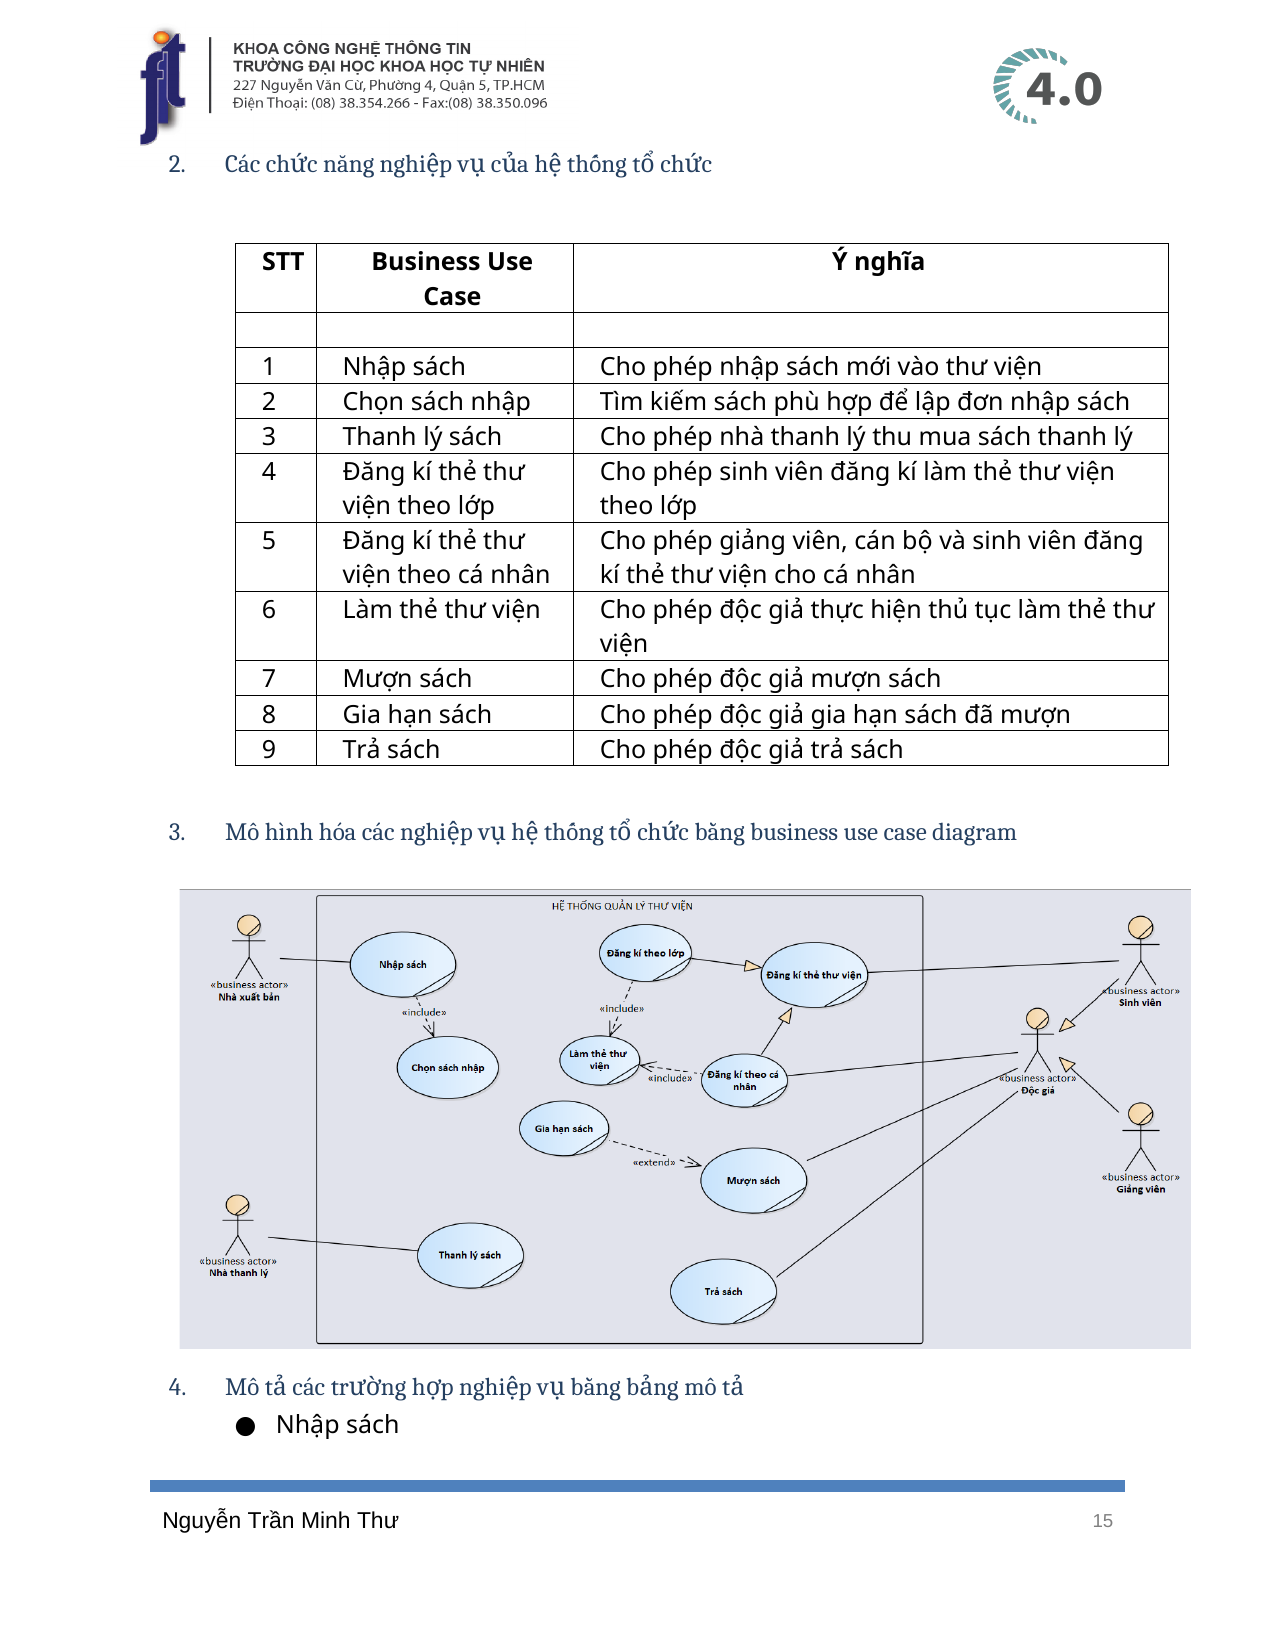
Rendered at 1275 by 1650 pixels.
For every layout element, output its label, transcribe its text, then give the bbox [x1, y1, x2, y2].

table_cell Đăng kí thẻ thư viện theo cá nhân [317, 523, 573, 591]
picture [985, 41, 1108, 127]
subtitle Mô hình hóa các nghiệp vụ hệ thống tổ chức bằng business use case diagram [150, 817, 1125, 846]
table_cell 1 [236, 348, 316, 382]
table_cell 3 [236, 419, 316, 453]
table_cell 2 [236, 384, 316, 417]
table_cell 5 [236, 523, 316, 591]
table_cell Nhập sách [317, 348, 573, 382]
table_cell Cho phép nhập sách mới vào thư viện [574, 348, 1168, 382]
subtitle Các chức năng nghiệp vụ của hệ thống tổ chức [150, 150, 1125, 179]
table_cell Cho phép độc giả gia hạn sách đã mượn [574, 696, 1168, 730]
table_cell [574, 313, 1168, 347]
text ● Nhập sách [150, 1406, 1125, 1440]
picture [117, 21, 580, 167]
table_cell 7 [236, 661, 316, 695]
subtitle Mô tả các trường hợp nghiệp vụ bằng bảng mô tả [150, 1373, 1125, 1402]
table_cell 8 [236, 696, 316, 730]
table_cell Cho phép độc giả mượn sách [574, 661, 1168, 695]
table_cell 6 [236, 592, 316, 660]
table_cell Thanh lý sách [317, 419, 573, 453]
table_cell Tìm kiếm sách phù hợp để lập đơn nhập sách [574, 384, 1168, 417]
table_header Ý nghĩa [574, 244, 1168, 312]
table_cell Gia hạn sách [317, 696, 573, 730]
table_cell Cho phép nhà thanh lý thu mua sách thanh lý [574, 419, 1168, 453]
table_cell Cho phép độc giả trả sách [574, 731, 1168, 765]
table_cell [317, 313, 573, 347]
table_cell Chọn sách nhập [317, 384, 573, 417]
picture [179, 889, 1191, 1349]
table_header STT [236, 244, 316, 312]
table_cell Cho phép giảng viên, cán bộ và sinh viên đăng kí thẻ thư viện cho cá nhân [574, 523, 1168, 591]
table_cell 4 [236, 454, 316, 522]
table_cell Làm thẻ thư viện [317, 592, 573, 660]
table_cell 9 [236, 731, 316, 765]
table_cell Trả sách [317, 731, 573, 765]
table_cell Cho phép độc giả thực hiện thủ tục làm thẻ thư viện [574, 592, 1168, 660]
table_cell Cho phép sinh viên đăng kí làm thẻ thư viện theo lớp [574, 454, 1168, 522]
table_cell Mượn sách [317, 661, 573, 695]
table_cell Đăng kí thẻ thư viện theo lớp [317, 454, 573, 522]
table_cell [236, 313, 316, 347]
table_header Business Use Case [317, 244, 573, 312]
